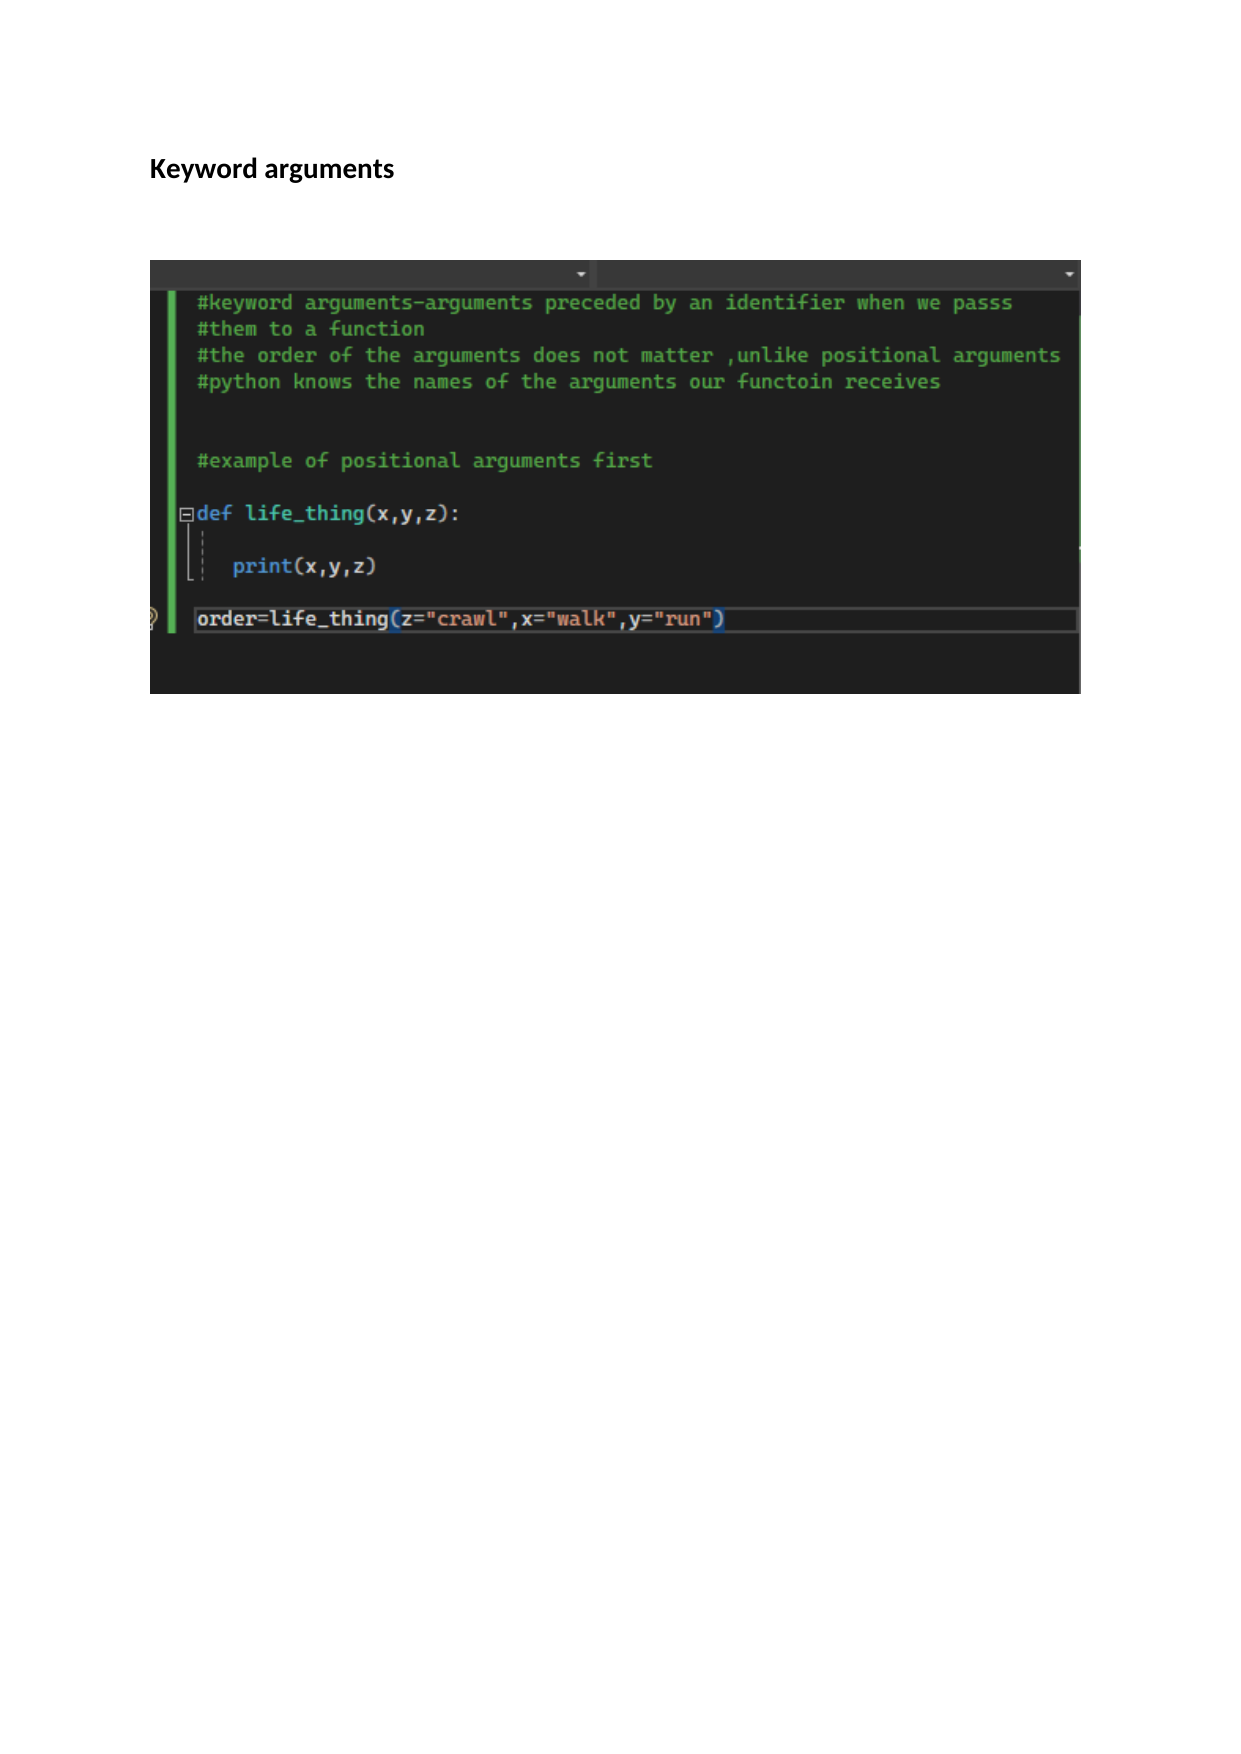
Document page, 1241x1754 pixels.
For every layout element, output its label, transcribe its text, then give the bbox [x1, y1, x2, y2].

picture [150, 260, 1081, 694]
text Keyword arguments [150, 150, 1090, 186]
